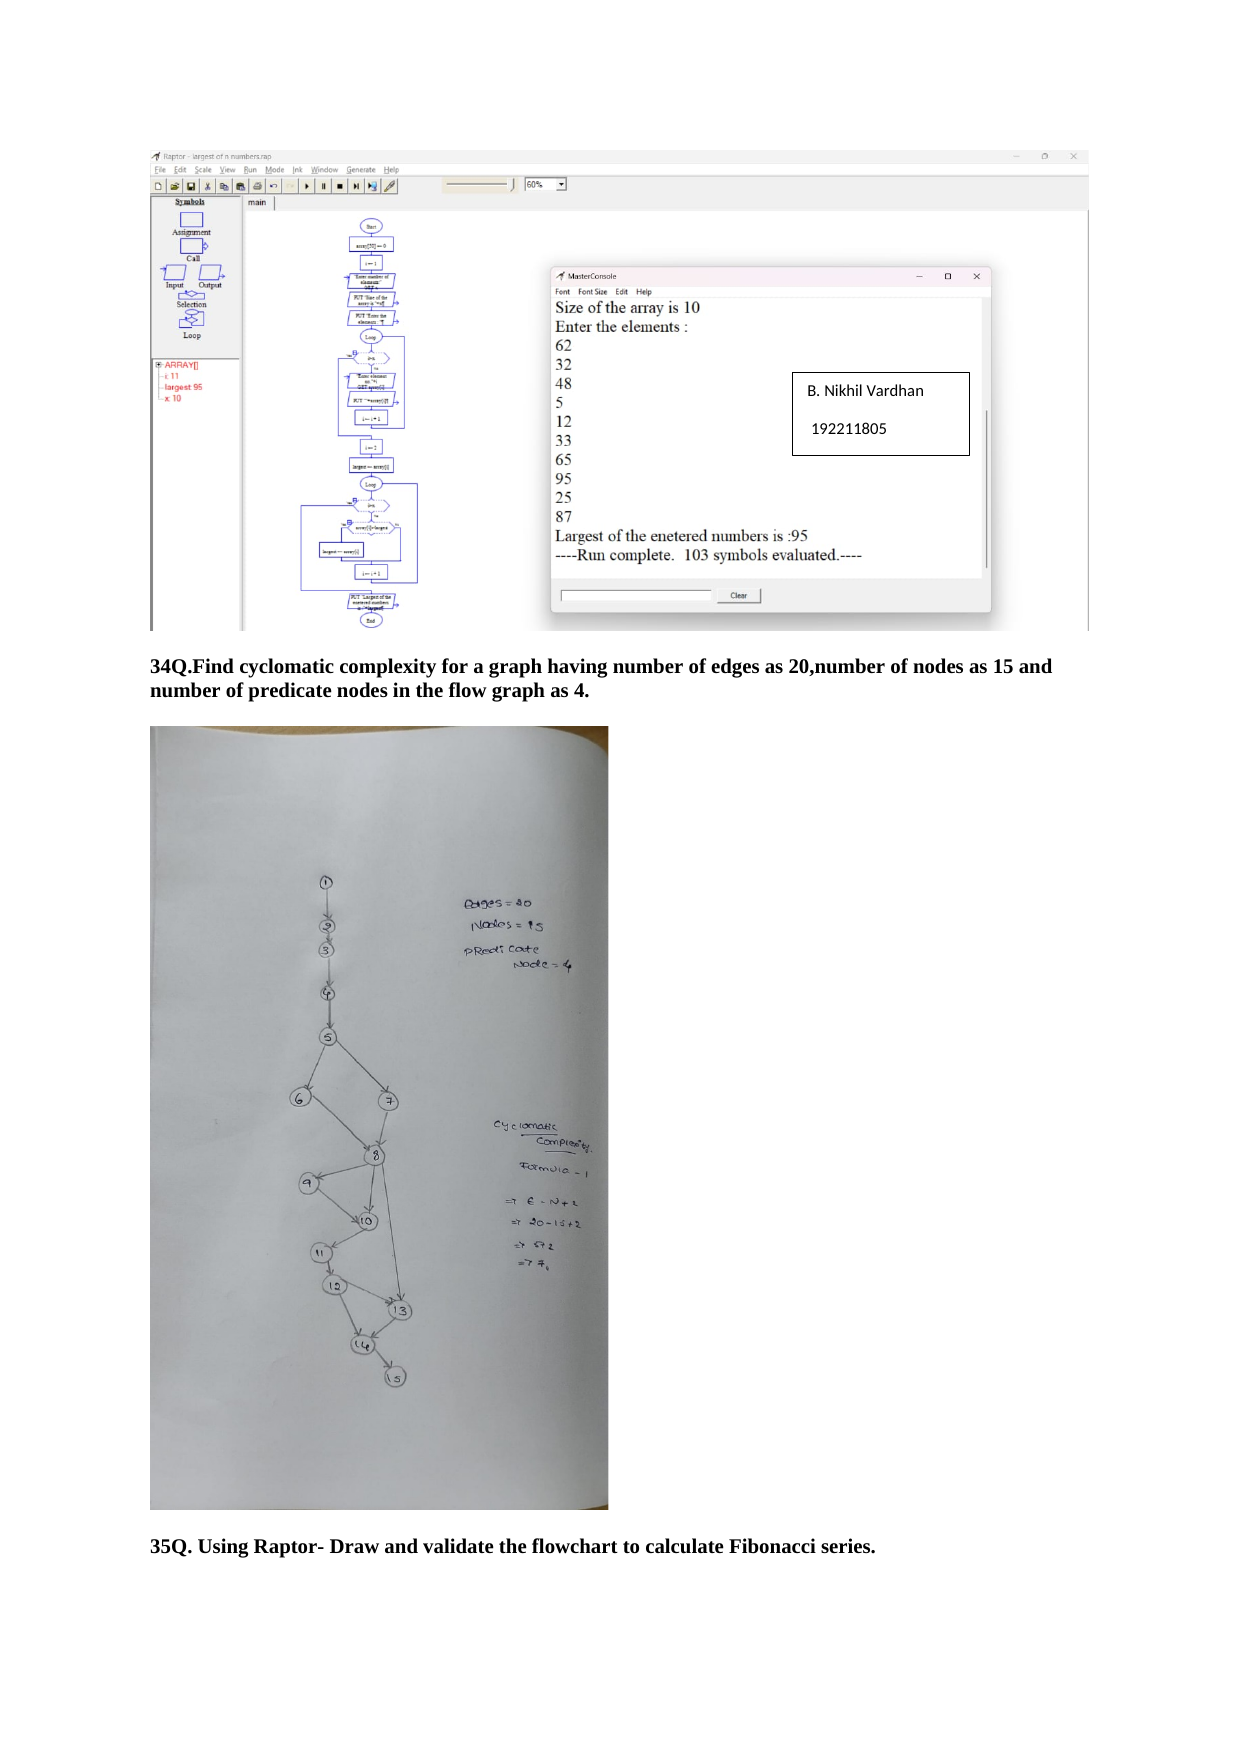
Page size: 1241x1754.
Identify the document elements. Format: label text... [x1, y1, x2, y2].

text 35Q. Using Raptor- Draw and validate the flowchart to calculate Fibonacci series. [150, 1534, 1090, 1558]
picture [150, 726, 609, 1510]
text 34Q.Find cyclomatic complexity for a graph having number of edges as 20,number of nodes as 15 and number of predicate nodes in the flow graph as 4. [150, 654, 1090, 702]
picture [150, 150, 1089, 631]
